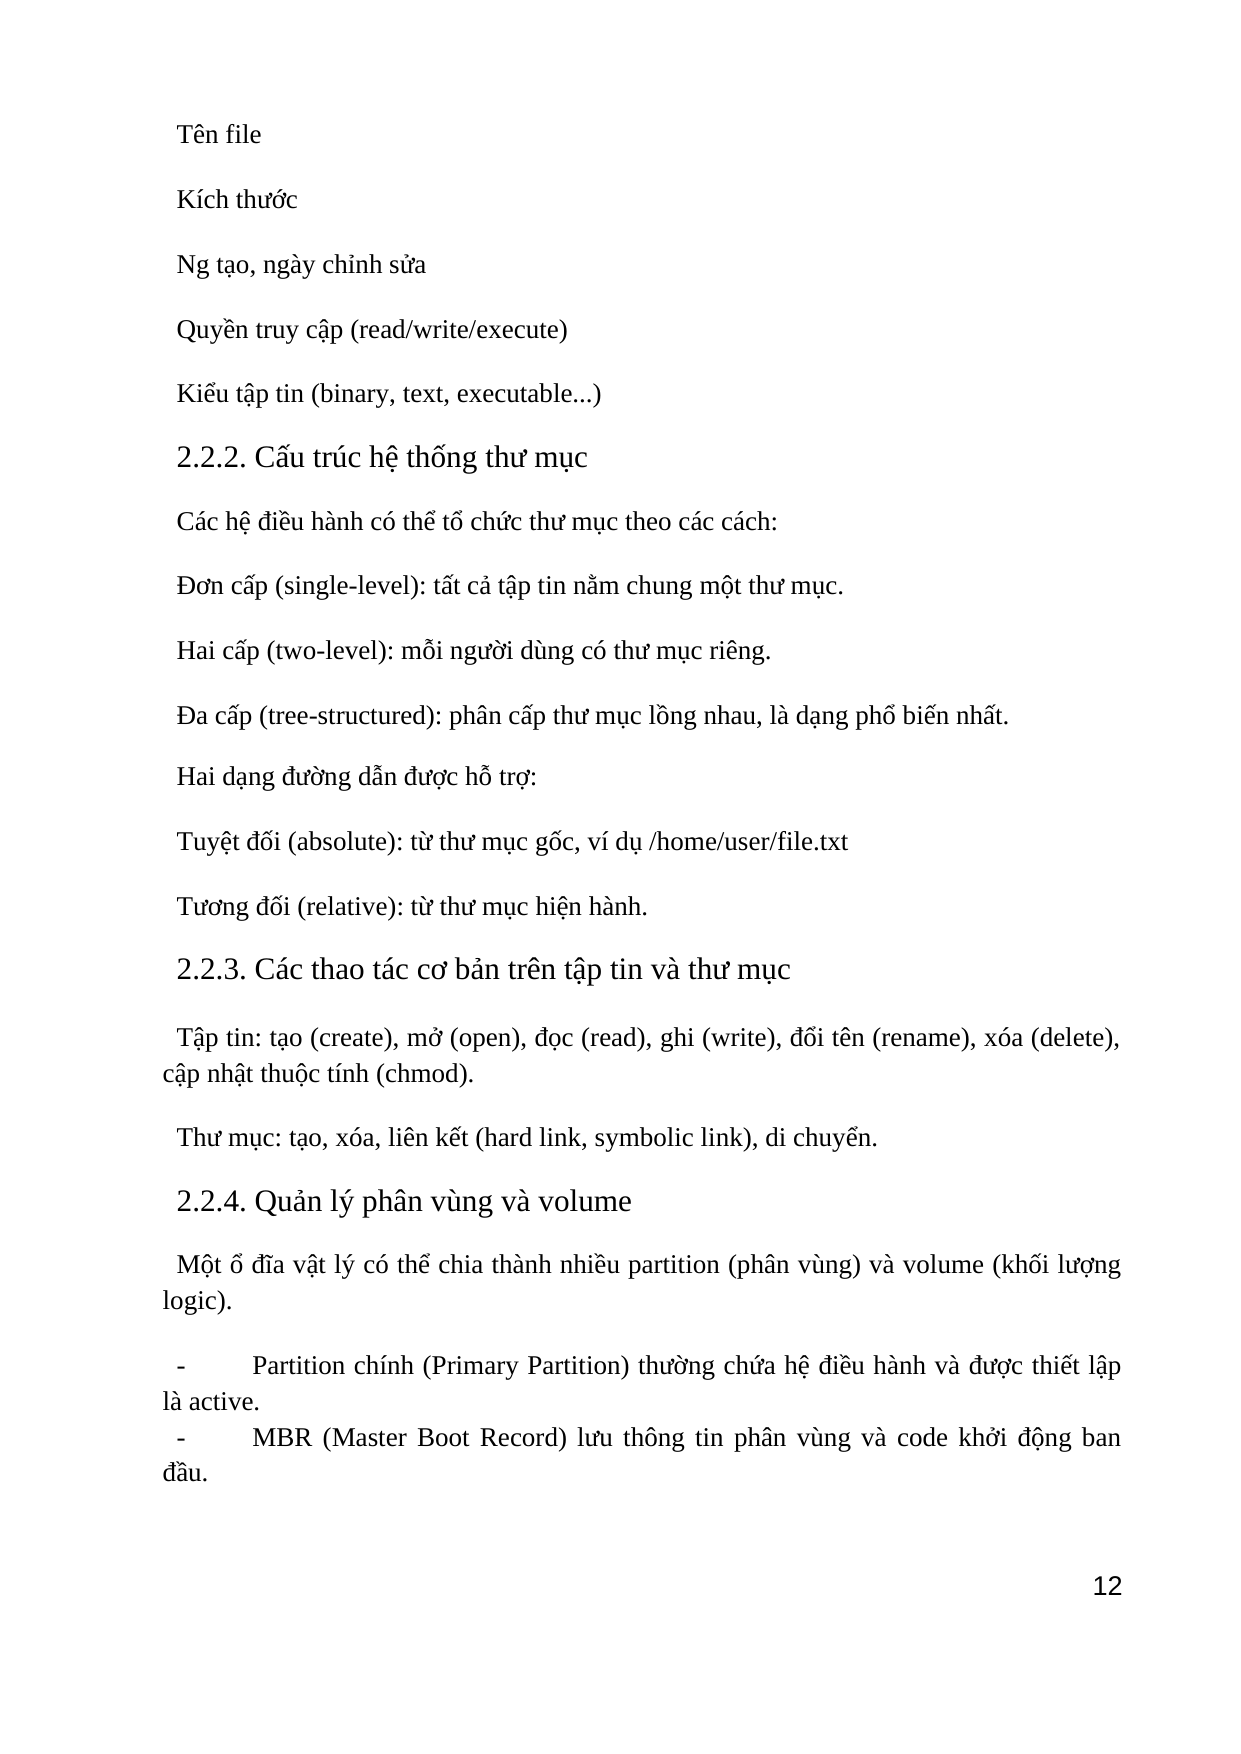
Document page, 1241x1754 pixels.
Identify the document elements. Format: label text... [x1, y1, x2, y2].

text Tập tin: tạo (create), mở (open), đọc (read), ghi (write), đổi tên (rename), xóa (delete), cập nhật thuộc tính (chmod). [162, 1021, 1122, 1088]
text Tên file [162, 118, 1122, 149]
text Ng tạo, ngày chỉnh sửa [162, 248, 1122, 279]
text Đa cấp (tree-structured): phân cấp thư mục lồng nhau, là dạng phổ biến nhất. [162, 699, 1122, 730]
text 2.2.3. Các thao tác cơ bản trên tập tin và thư mục [162, 951, 1122, 986]
list Partition chính (Primary Partition) thường chứa hệ điều hành và được thiết lập là active. [162, 1349, 1122, 1416]
text Kiểu tập tin (binary, text, executable...) [162, 378, 1122, 409]
text Quyền truy cập (read/write/execute) [162, 313, 1122, 344]
text 2.2.4. Quản lý phân vùng và volume [162, 1182, 1122, 1218]
list MBR (Master Boot Record) lưu thông tin phân vùng và code khởi động ban đầu. [162, 1421, 1122, 1487]
text Hai dạng đường dẫn được hỗ trợ: [162, 760, 1122, 791]
text Đơn cấp (single-level): tất cả tập tin nằm chung một thư mục. [162, 569, 1122, 601]
text Hai cấp (two-level): mỗi người dùng có thư mục riêng. [162, 634, 1122, 666]
text Một ổ đĩa vật lý có thể chia thành nhiều partition (phân vùng) và volume (khối lượng logic). [162, 1248, 1122, 1315]
text Tuyệt đối (absolute): từ thư mục gốc, ví dụ /home/user/file.txt [162, 825, 1122, 856]
text Kích thước [162, 183, 1122, 214]
text Thư mục: tạo, xóa, liên kết (hard link, symbolic link), di chuyển. [162, 1122, 1122, 1153]
text Tương đối (relative): từ thư mục hiện hành. [162, 890, 1122, 921]
text Các hệ điều hành có thể tổ chức thư mục theo các cách: [162, 504, 1122, 536]
text 2.2.2. Cấu trúc hệ thống thư mục [162, 438, 1122, 474]
